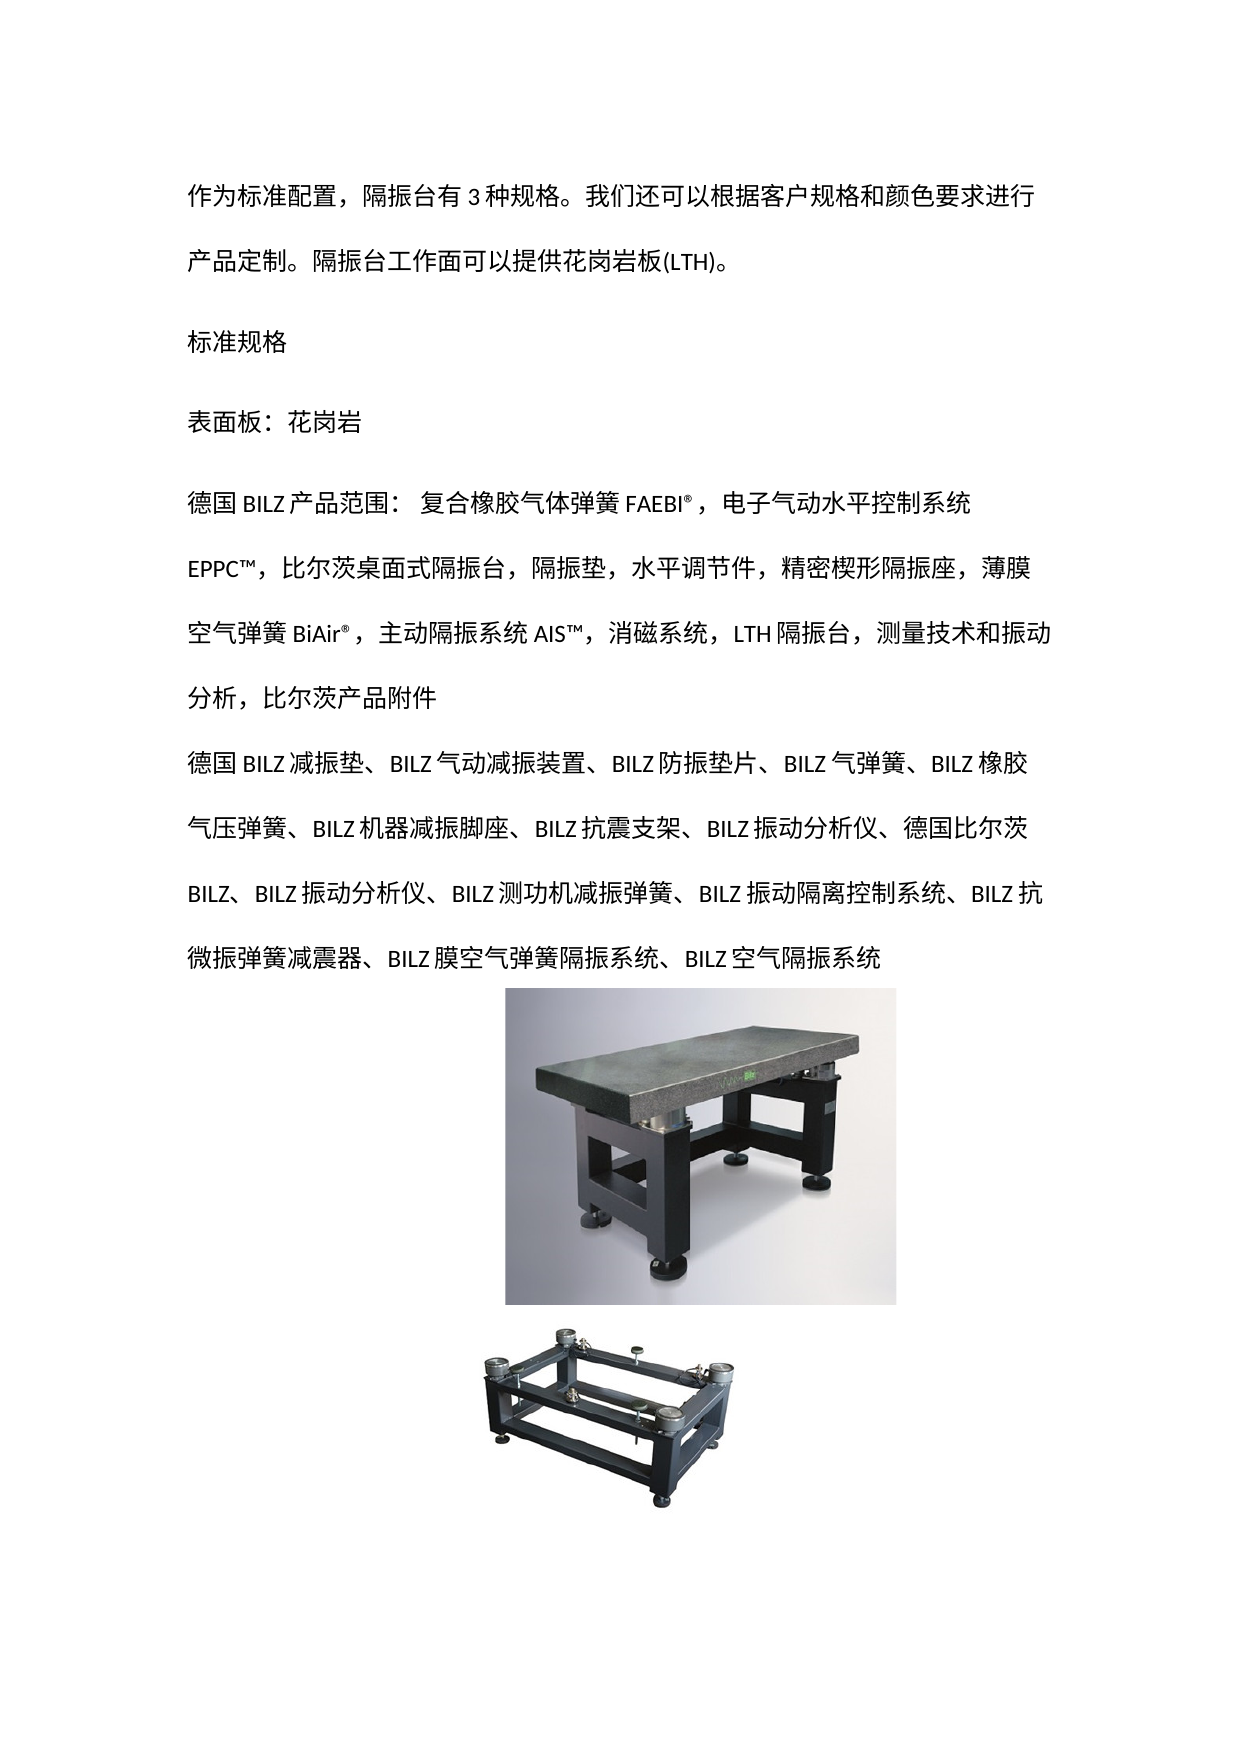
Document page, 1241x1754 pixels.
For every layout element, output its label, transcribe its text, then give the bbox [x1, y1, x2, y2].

picture [381, 1313, 860, 1515]
text 德国BILZ减振垫、BILZ气动减振装置、BILZ防振垫片、BILZ气弹簧、BILZ橡胶气压弹簧、BILZ机器减振脚座、BILZ抗震支架、BILZ振动分析仪、德国比尔茨BILZ、BILZ振动分析仪、BILZ测功机减振弹簧、BILZ振动隔离控制系统、BILZ抗微振弹簧减震器、BILZ膜空气弹簧隔振系统、BILZ空气隔振系统 [187, 729, 1053, 989]
text 标准规格 [187, 308, 1053, 373]
text 作为标准配置，隔振台有3种规格。我们还可以根据客户规格和颜色要求进行产品定制。隔振台工作面可以提供花岗岩板(LTH)。 [187, 162, 1053, 292]
picture [505, 988, 897, 1305]
text 表面板：花岗岩 [187, 388, 1053, 453]
text 德国BILZ产品范围： 复合橡胶气体弹簧FAEBI®，电子气动水平控制系统EPPC™，比尔茨桌面式隔振台，隔振垫，水平调节件，精密楔形隔振座，薄膜空气弹簧BiAir®，主动隔振系统AIS™，消磁系统，LTH隔振台，测量技术和振动分析，比尔茨产品附件 [187, 469, 1053, 729]
